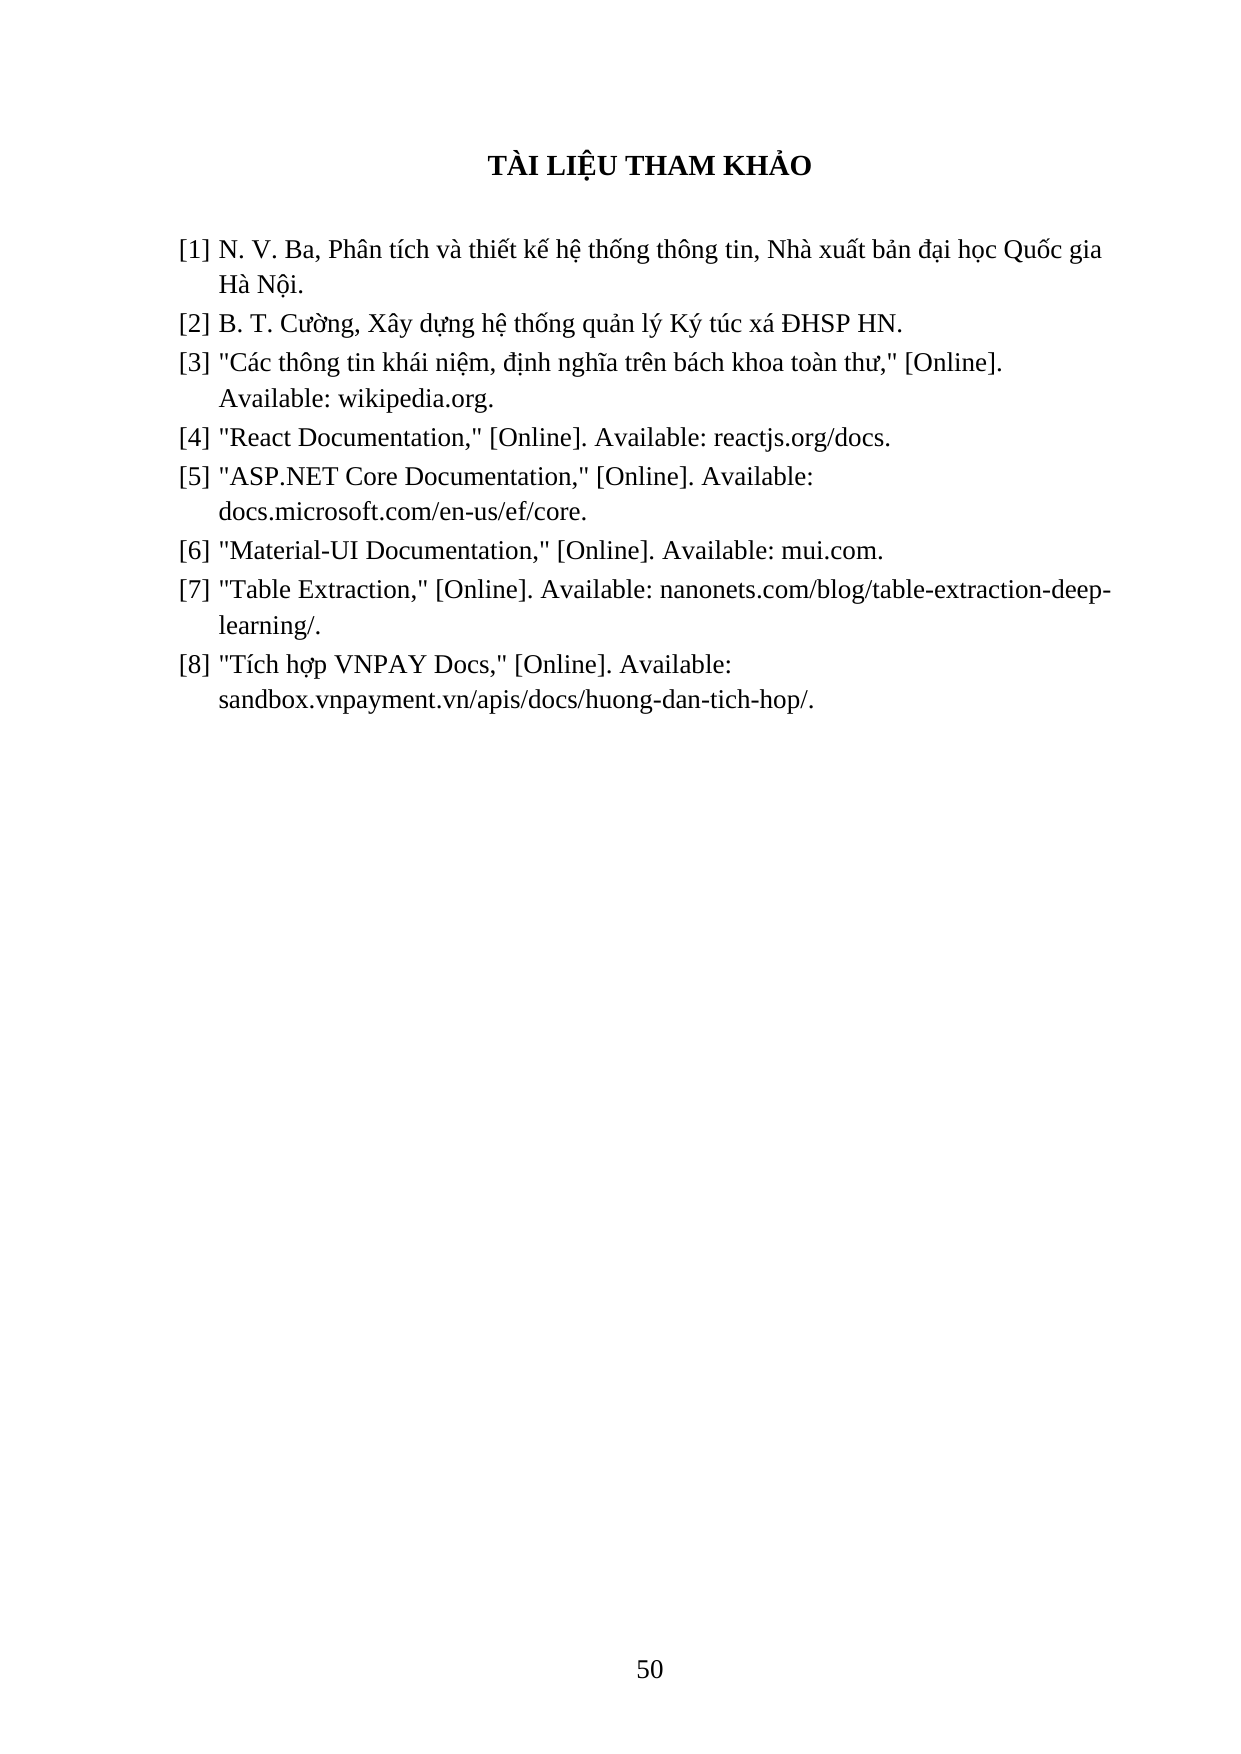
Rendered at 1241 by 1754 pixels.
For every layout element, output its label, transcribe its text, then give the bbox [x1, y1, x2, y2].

table_cell "ASP.NET Core Documentation," [Online]. Available: docs.microsoft.com/en-us/ef/core. [217, 458, 1122, 533]
subtitle TÀI LIỆU THAM KHẢO [177, 148, 1122, 181]
table_cell [4] [177, 419, 217, 458]
table_cell B. T. Cường, Xây dựng hệ thống quản lý Ký túc xá ĐHSP HN. [217, 306, 1122, 345]
table_cell [5] [177, 458, 217, 533]
table_cell "Table Extraction," [Online]. Available: nanonets.com/blog/table-extraction-deep-learning/. [217, 572, 1122, 646]
table_header [1] [177, 231, 217, 306]
table_cell [8] [177, 646, 217, 721]
table_cell [7] [177, 572, 217, 646]
table_cell [3] [177, 345, 217, 419]
table_cell "Material-UI Documentation," [Online]. Available: mui.com. [217, 533, 1122, 572]
table_cell "Các thông tin khái niệm, định nghĩa trên bách khoa toàn thư," [Online]. Available: wikipedia.org. [217, 345, 1122, 419]
table_cell "Tích hợp VNPAY Docs," [Online]. Available: sandbox.vnpayment.vn/apis/docs/huong-dan-tich-hop/. [217, 646, 1122, 721]
table_cell "React Documentation," [Online]. Available: reactjs.org/docs. [217, 419, 1122, 458]
table_cell [6] [177, 533, 217, 572]
table_cell [2] [177, 306, 217, 345]
table_header N. V. Ba, Phân tích và thiết kế hệ thống thông tin, Nhà xuất bản đại học Quốc gia Hà Nội. [217, 231, 1122, 306]
